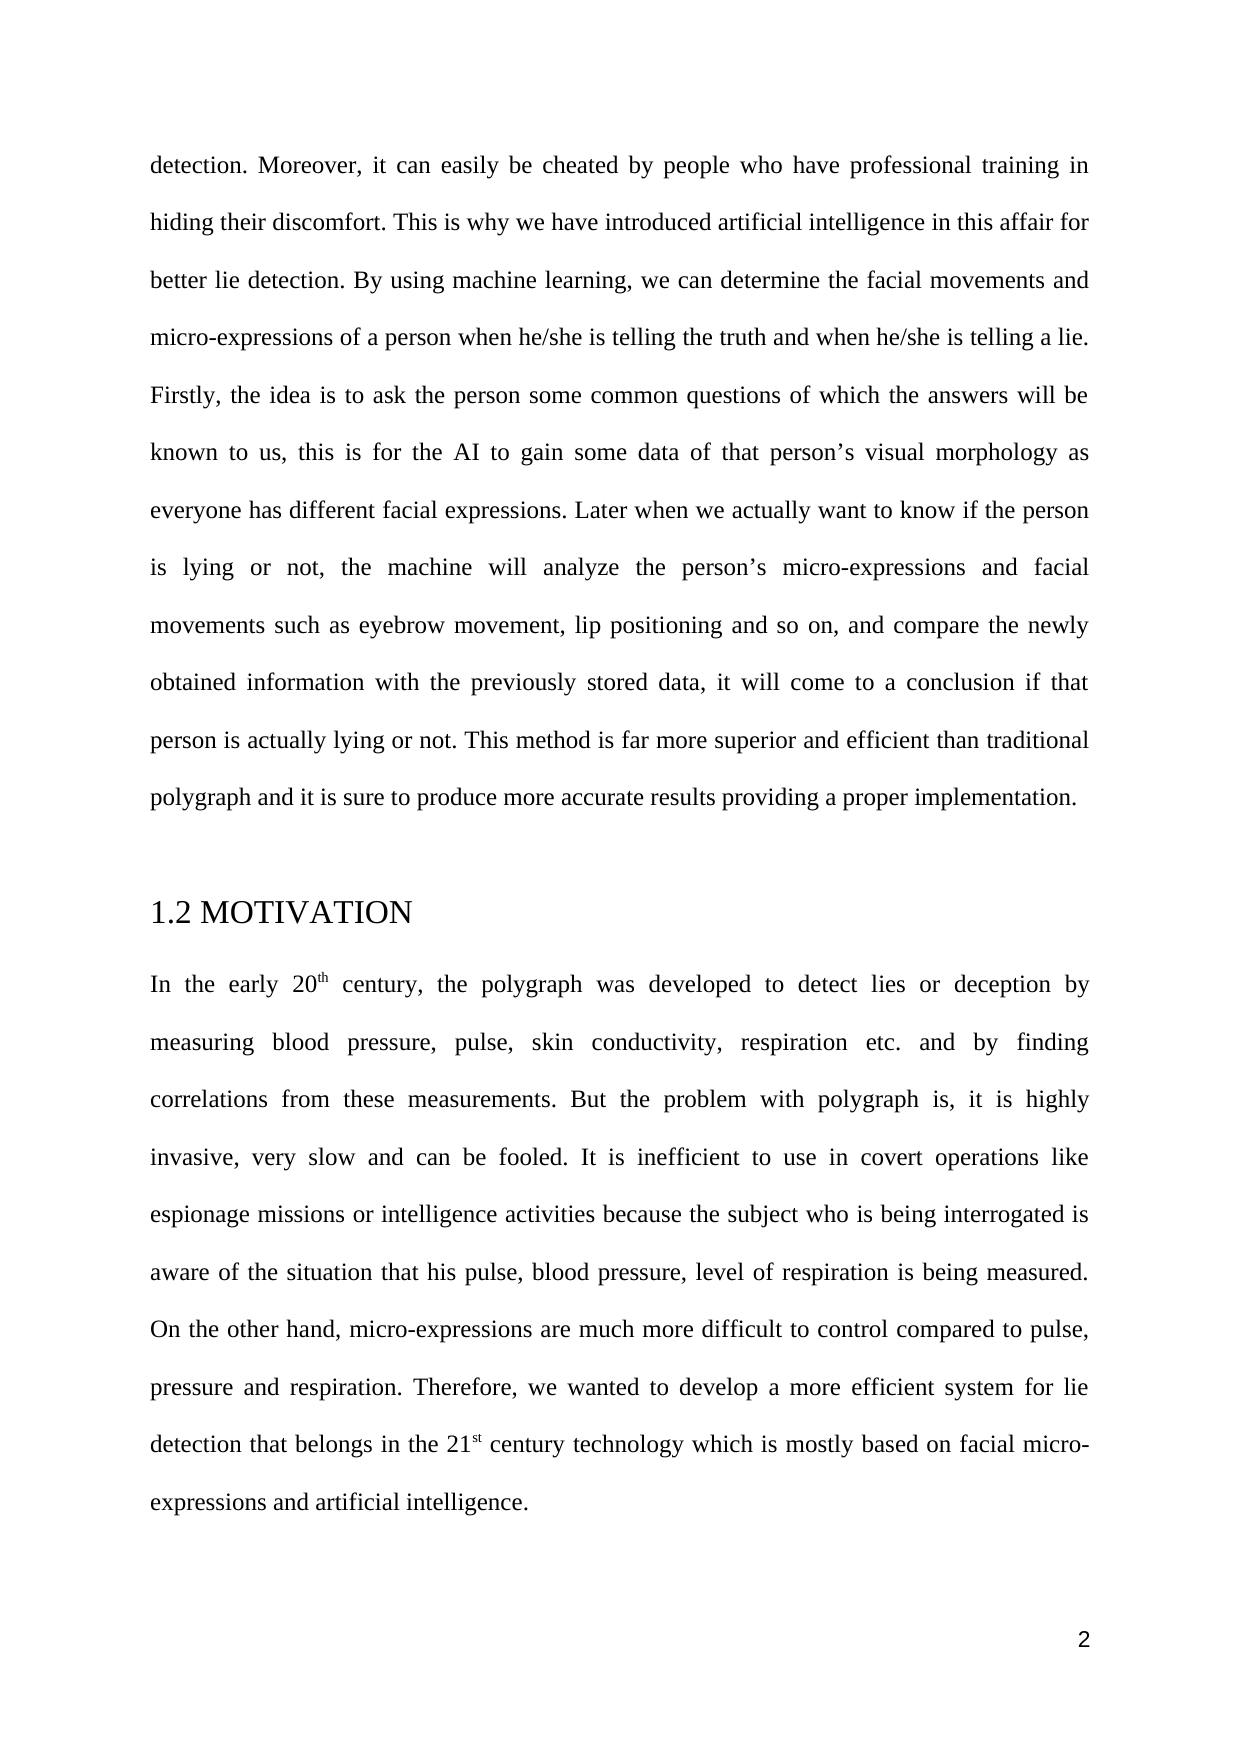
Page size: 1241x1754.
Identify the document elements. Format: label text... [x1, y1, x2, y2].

text In the early 20th century, the polygraph was developed to detect lies or deception by measuring blood pressure, pulse, skin conductivity, respiration etc. and by finding correlations from these measurements. But the problem with polygraph is, it is highly invasive, very slow and can be fooled. It is inefficient to use in covert operations like espionage missions or intelligence activities because the subject who is being interrogated is aware of the situation that his pulse, blood pressure, level of respiration is being measured. On the other hand, micro-expressions are much more difficult to control compared to pulse, pressure and respiration. Therefore, we wanted to develop a more efficient system for lie detection that belongs in the 21st century technology which is mostly based on facial micro-expressions and artificial intelligence. [150, 969, 1090, 1516]
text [150, 150, 1090, 811]
text 1.2 MOTIVATION [150, 893, 1090, 931]
